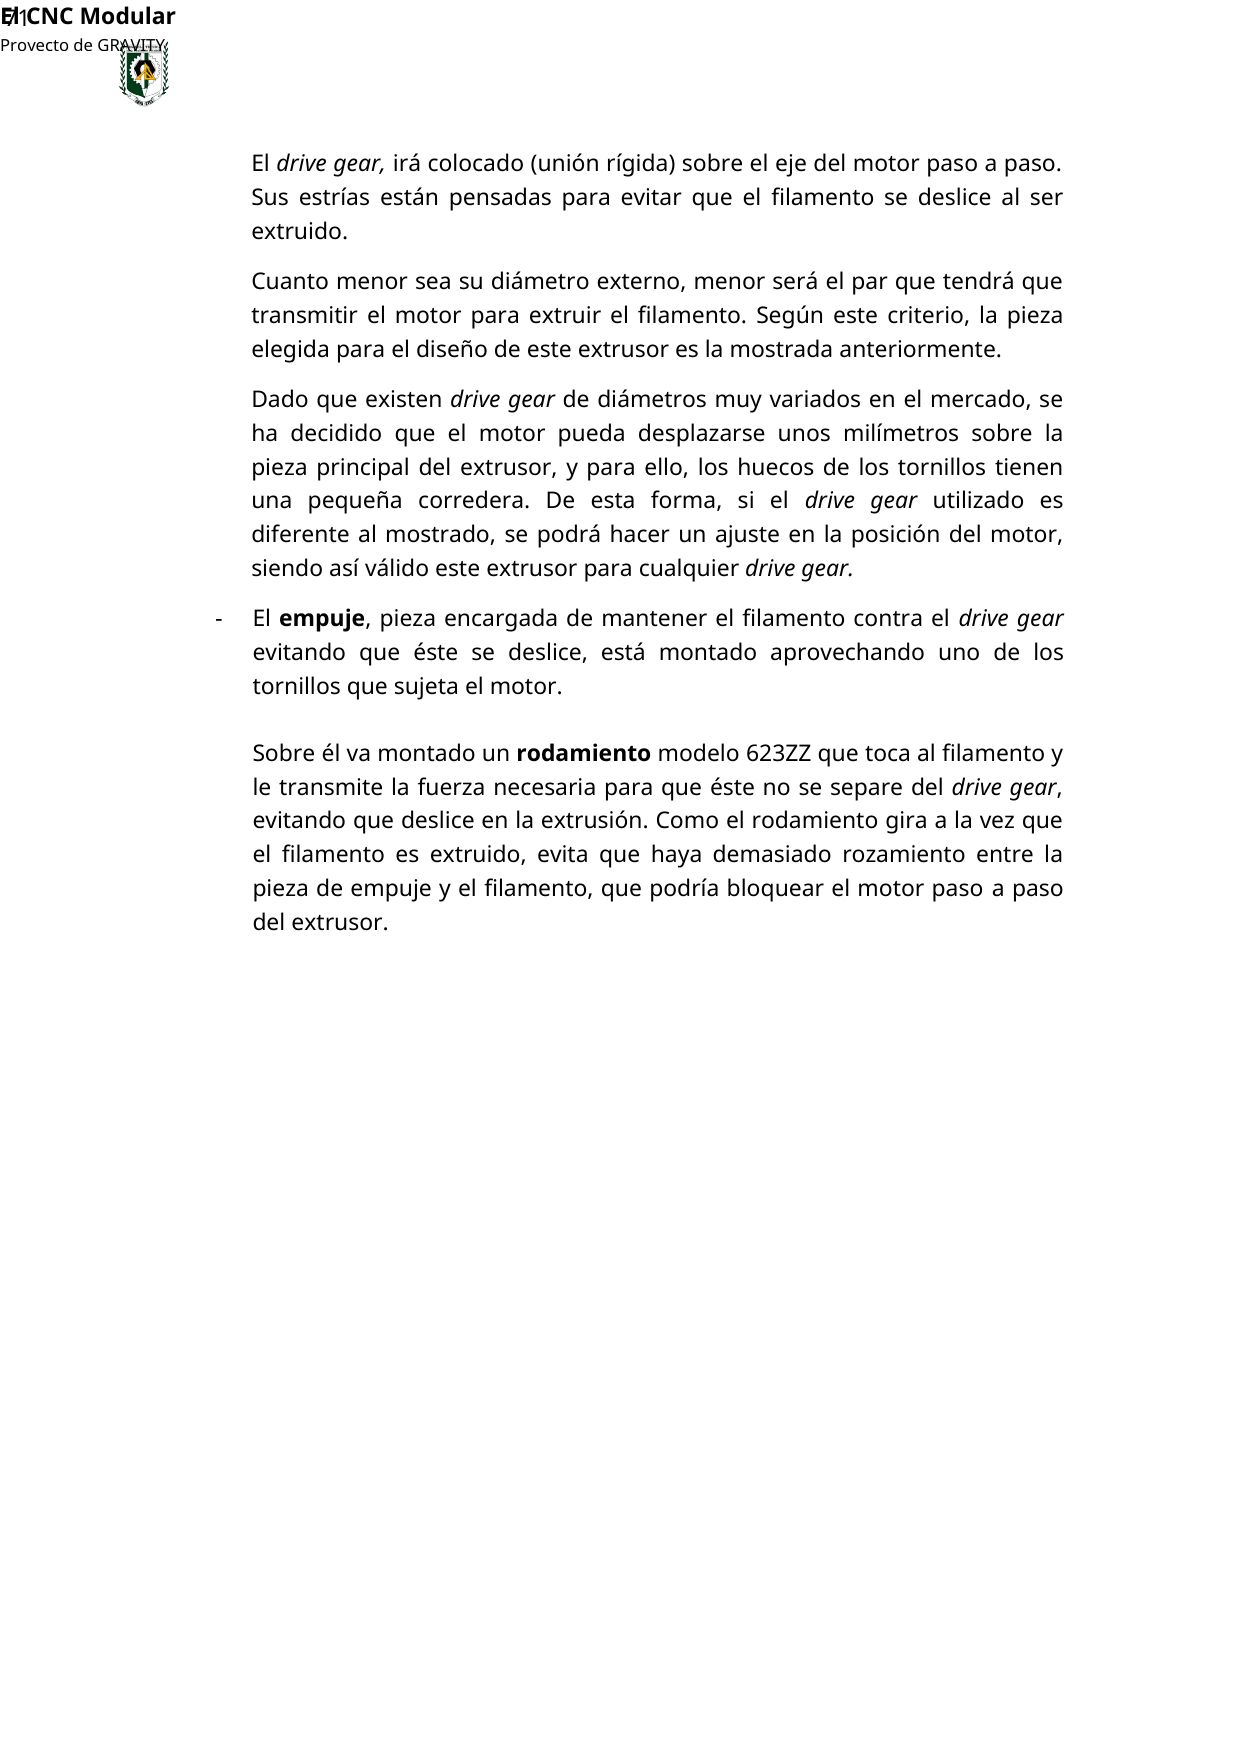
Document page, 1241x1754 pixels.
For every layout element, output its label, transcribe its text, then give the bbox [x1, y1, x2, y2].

list El empuje, pieza encargada de mantener el filamento contra el drive gear evitando que éste se deslice, está montado aprovechando uno de los tornillos que sujeta el motor. [215, 602, 1064, 701]
text Sobre él va montado un rodamiento modelo 623ZZ que toca al filamento y le transmite la fuerza necesaria para que éste no se separe del drive gear, evitando que deslice en la extrusión. Como el rodamiento gira a la vez que el filamento es extruido, evita que haya demasiado rozamiento entre la pieza de empuje y el filamento, que podría bloquear el motor paso a paso del extrusor. [252, 737, 1063, 937]
text Cuanto menor sea su diámetro externo, menor será el par que tendrá que transmitir el motor para extruir el filamento. Según este criterio, la pieza elegida para el diseño de este extrusor es la mostrada anteriormente. [251, 265, 1063, 364]
picture [132, 40, 138, 47]
text Dado que existen drive gear de diámetros muy variados en el mercado, se ha decidido que el motor pueda desplazarse unos milímetros sobre la pieza principal del extrusor, y para ello, los huecos de los tornillos tienen una pequeña corredera. De esta forma, si el drive gear utilizado es diferente al mostrado, se podrá hacer un ajuste en la posición del motor, siendo así válido este extrusor para cualquier drive gear. [251, 383, 1063, 583]
picture [119, 40, 169, 107]
text El drive gear, irá colocado (unión rígida) sobre el eje del motor paso a paso. Sus estrías están pensadas para evitar que el filamento se deslice al ser extruido. [251, 147, 1063, 246]
picture [119, 40, 123, 50]
